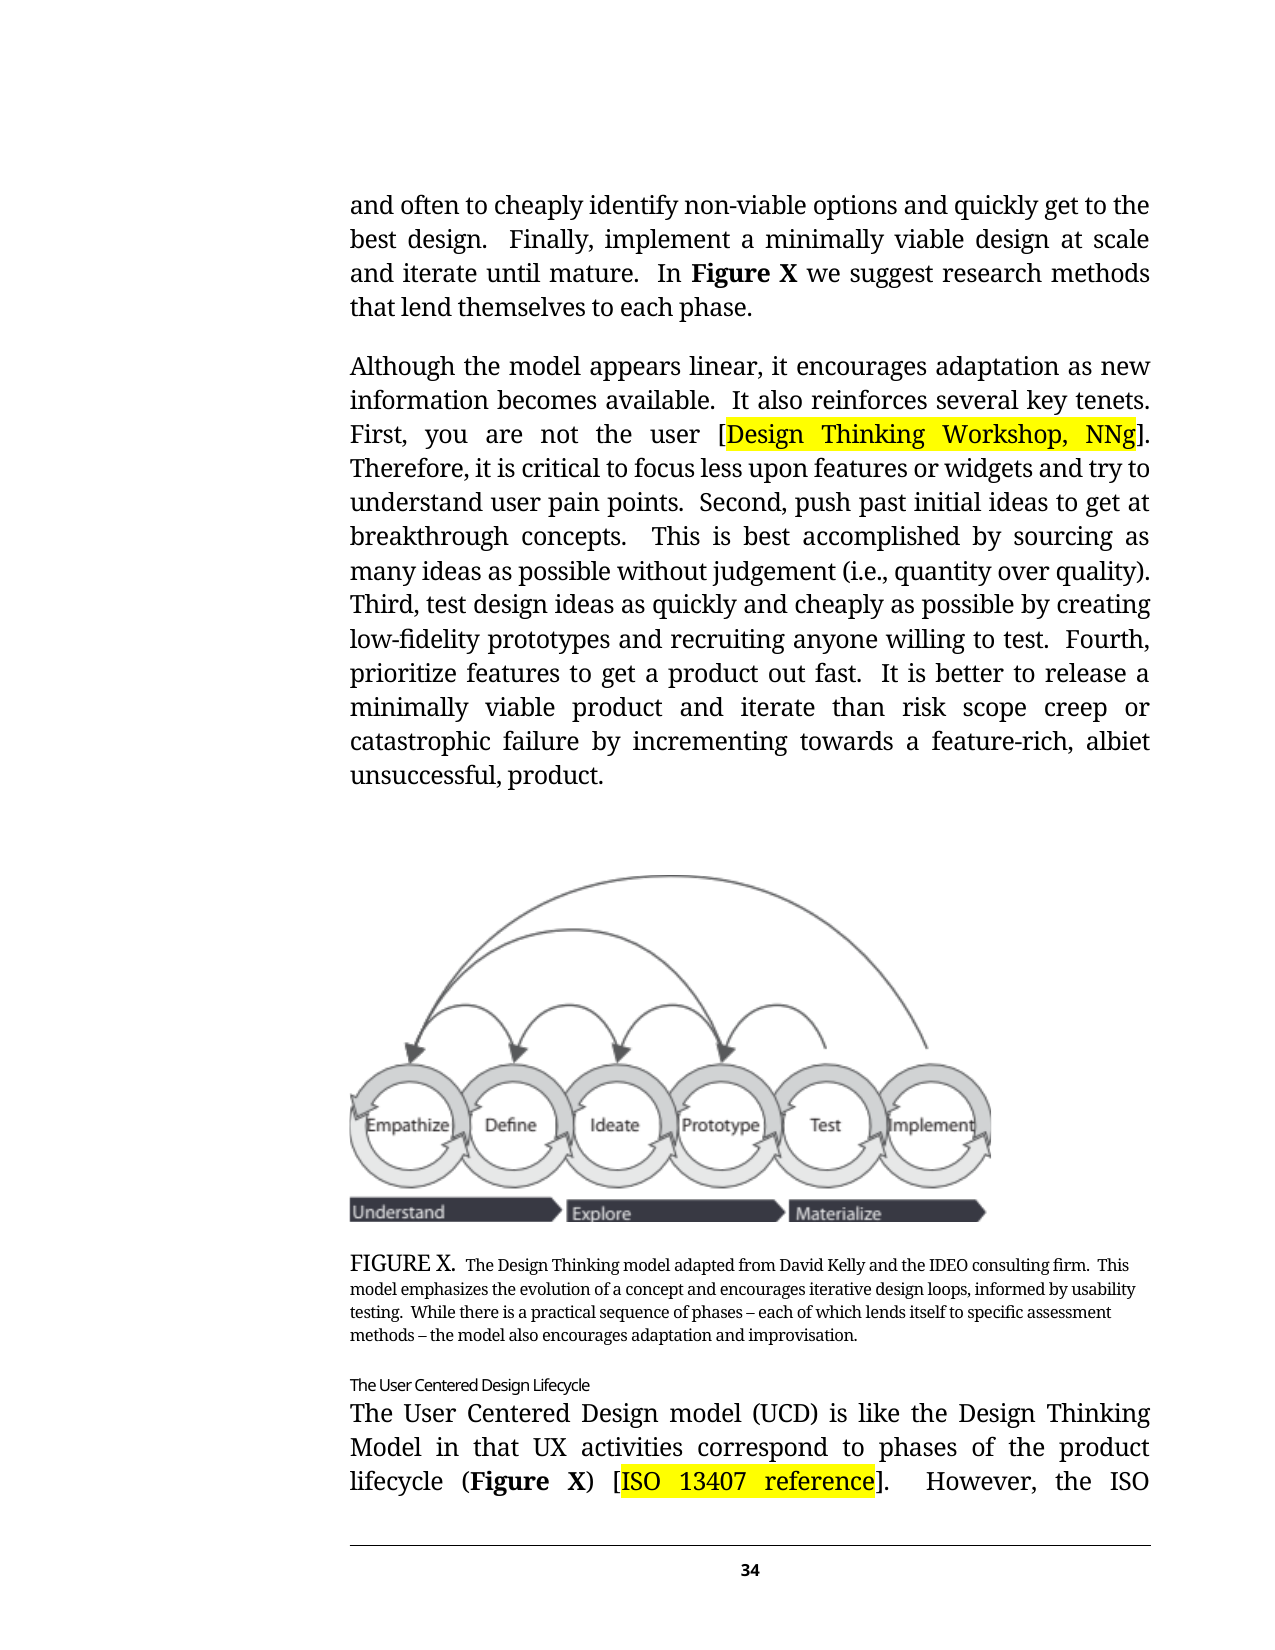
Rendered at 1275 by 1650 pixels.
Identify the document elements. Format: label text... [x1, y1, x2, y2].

subtitle The User Centered Design Lifecycle [349, 1371, 1151, 1396]
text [349, 187, 1151, 324]
text Figure X. The Design Thinking model adapted from David Kelly and the IDEO consulting firm. This model emphasizes the evolution of a concept and encourages iterative design loops, informed by usability testing. While there is a practical sequence of phases – each of which lends itself to specific assessment methods – the model also encourages adaptation and improvisation. [349, 1246, 1151, 1346]
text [349, 1396, 1151, 1498]
text Although the model appears linear, it encourages adaptation as new information becomes available. It also reinforces several key tenets. First, you are not the user [Design Thinking Workshop, NNg]. Therefore, it is critical to focus less upon features or widgets and try to understand user pain points. Second, push past initial ideas to get at breakthrough concepts. This is best accomplished by sourcing as many ideas as possible without judgement (i.e., quantity over quality). Third, test design ideas as quickly and cheaply as possible by creating low-fidelity prototypes and recruiting anyone willing to test. Fourth, prioritize features to get a product out fast. It is better to release a minimally viable product and iterate than risk scope creep or catastrophic failure by incrementing towards a feature-rich, albiet unsuccessful, product. [349, 349, 1151, 792]
